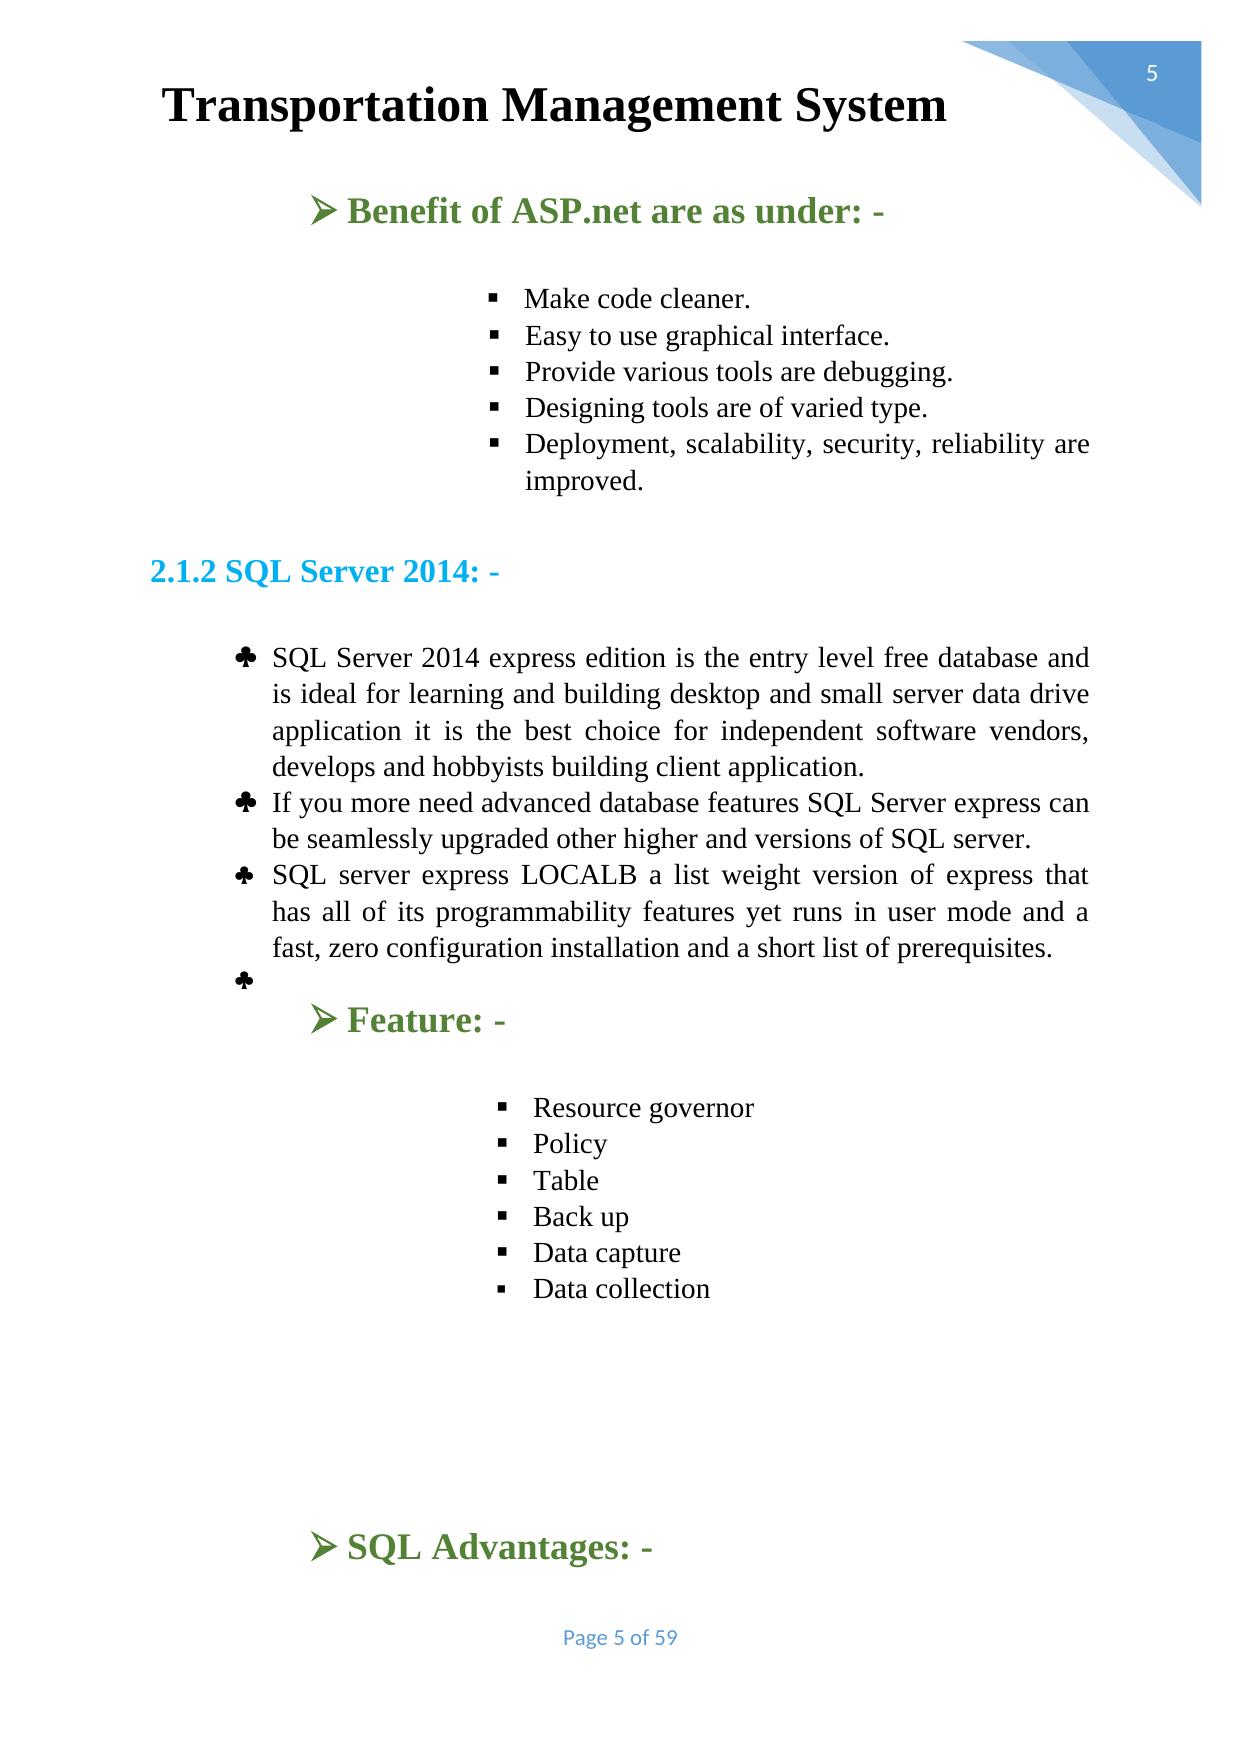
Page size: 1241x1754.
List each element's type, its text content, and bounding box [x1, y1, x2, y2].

list Easy to use graphical interface. [487, 318, 1090, 351]
list Benefit of ASP.net are as under: - [309, 188, 1090, 232]
list Data capture [495, 1235, 1090, 1269]
list Back up [495, 1199, 1090, 1232]
list If you more need advanced database features SQL Server express can be seamlessly upgraded other higher and versions of SQL server. [234, 785, 1090, 855]
list Deployment, scalability, security, reliability are improved. [487, 427, 1090, 496]
picture [962, 41, 1202, 207]
list Resource governor [495, 1090, 1090, 1124]
list SQL server express LOCALB a list weight version of express that has all of its programmability features yet runs in user mode and a fast, zero configuration installation and a short list of prerequisites. [234, 857, 1090, 963]
list Make code cleaner. [486, 282, 1090, 315]
list SQL Advantages: - [309, 1525, 1090, 1568]
list SQL Server 2014 express edition is the entry level free database and is ideal for learning and building desktop and small server data drive application it is the best choice for independent software vendors, develops and hobbyists building client application. [234, 640, 1090, 782]
list Designing tools are of varied type. [487, 390, 1090, 424]
list Feature: - [309, 997, 1090, 1040]
list Table [495, 1163, 1090, 1196]
list Provide various tools are debugging. [487, 354, 1090, 388]
text 2.1.2 SQL Server 2014: - [150, 552, 1090, 590]
list Data collection [495, 1271, 1090, 1305]
list Policy [495, 1126, 1090, 1160]
